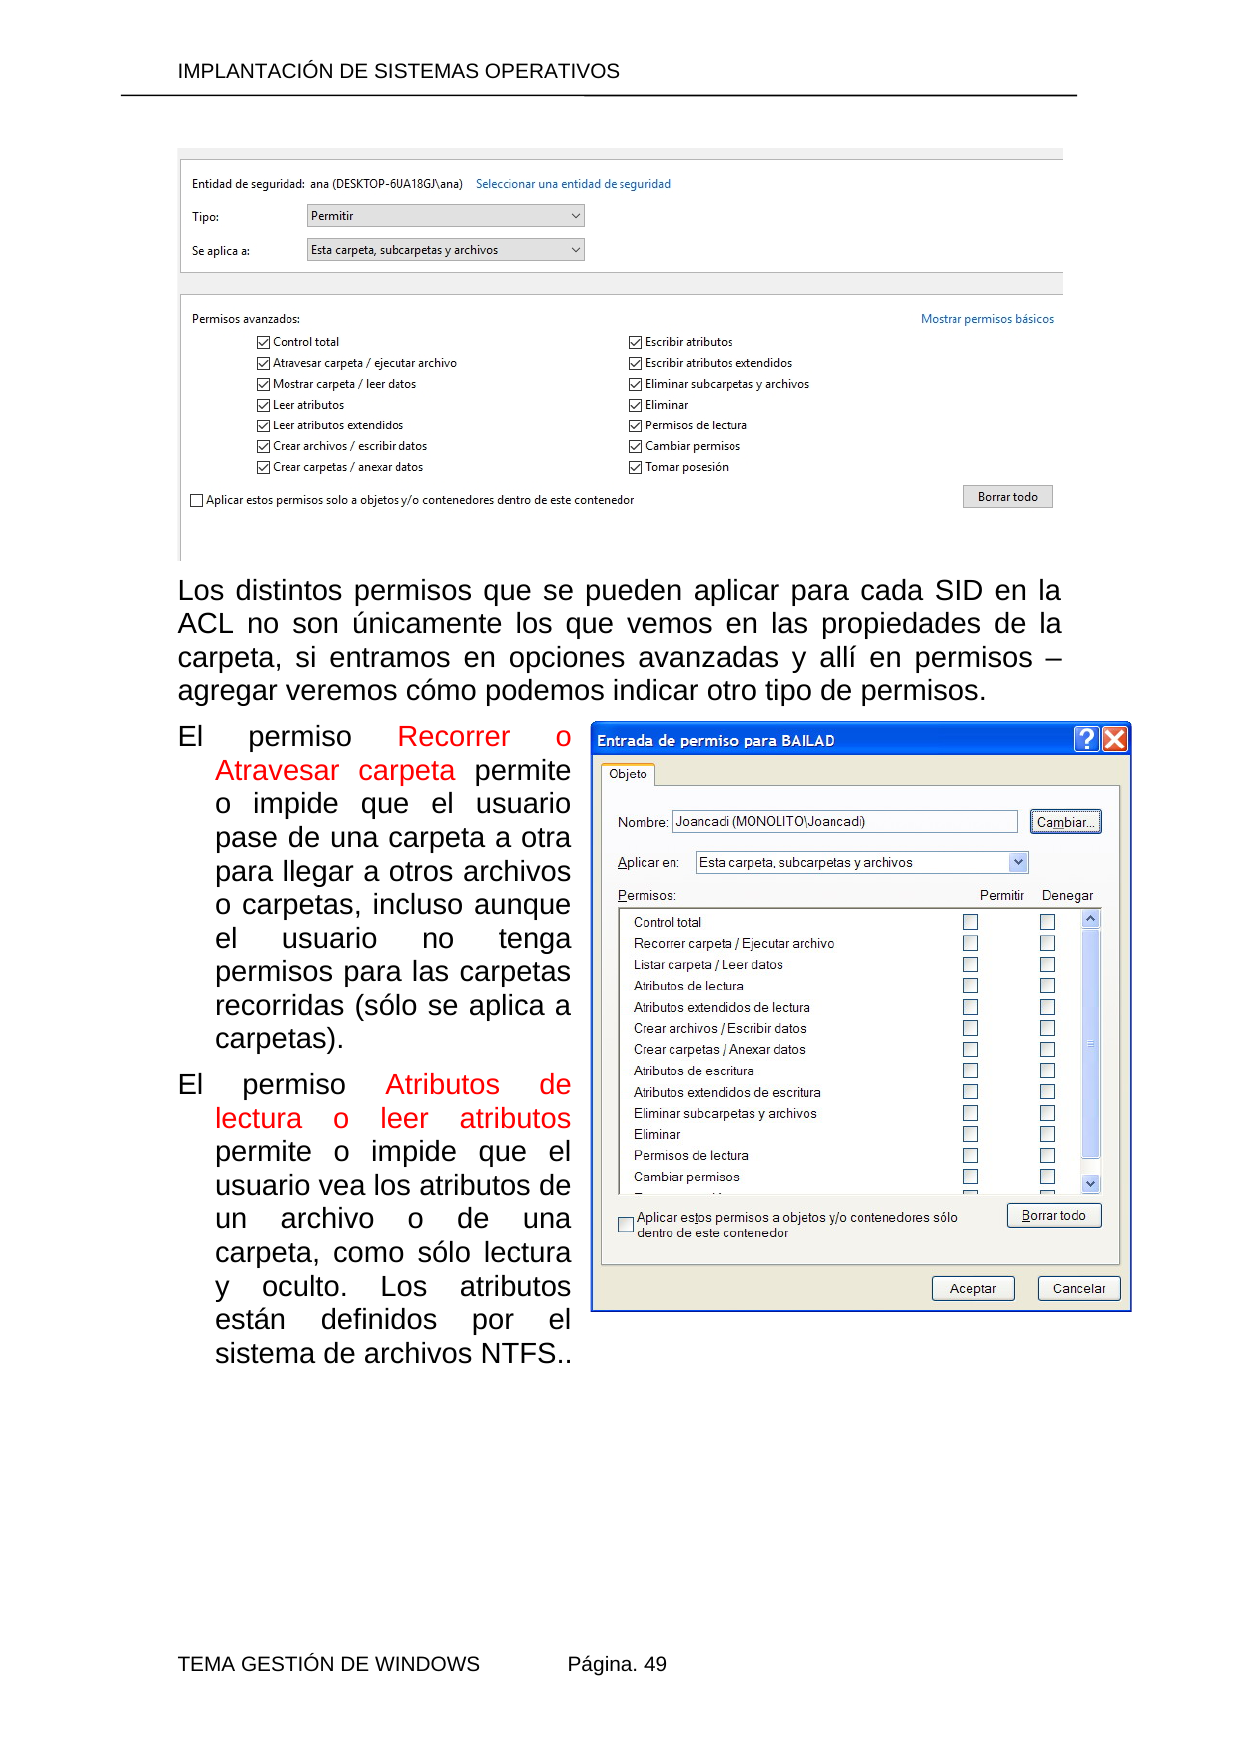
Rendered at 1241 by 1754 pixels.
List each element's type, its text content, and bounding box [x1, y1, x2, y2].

list Los distintos permisos que se pueden aplicar para cada SID en la ACL no son únicamente los que vemos en las propiedades de la carpeta, si entramos en opciones avanzadas y allí en permisos – agregar veremos cómo podemos indicar otro tipo de permisos. [177, 573, 1063, 707]
list El permiso Atributos de lectura o leer atributos permite o impide que el usuario vea los atributos de un archivo o de una carpeta, como sólo lectura y oculto. Los atributos están definidos por el sistema de archivos NTFS.. [177, 1067, 1063, 1369]
list El permiso Recorrer o Atravesar carpeta permite o impide que el usuario pase de una carpeta a otra para llegar a otros archivos o carpetas, incluso aunque el usuario no tenga permisos para las carpetas recorridas (sólo se aplica a carpetas). [177, 719, 1063, 1055]
picture [590, 721, 1132, 1312]
picture [177, 147, 1063, 561]
